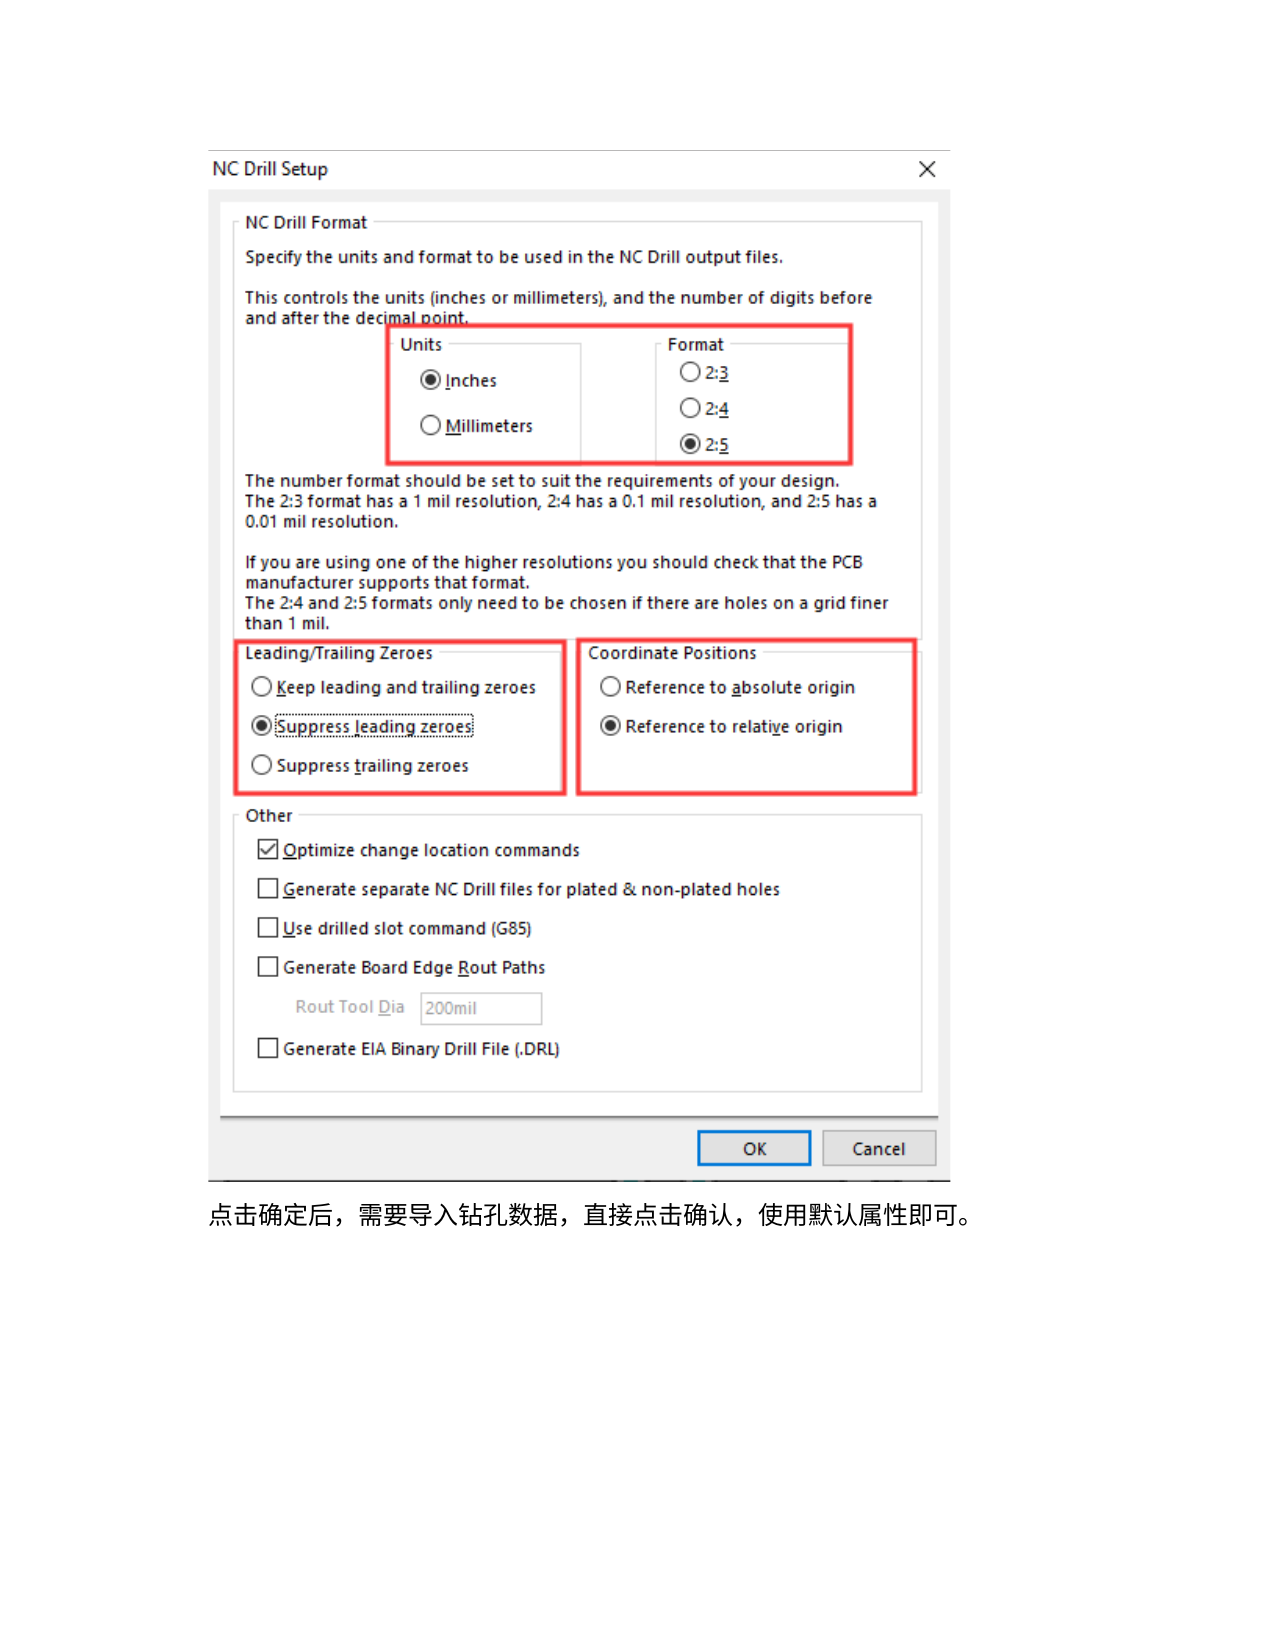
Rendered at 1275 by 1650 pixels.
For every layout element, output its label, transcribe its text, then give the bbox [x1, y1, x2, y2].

text 点击确定后，需要导入钻孔数据，直接点击确认，使用默认属性即可。 [187, 1196, 1087, 1232]
picture [208, 150, 951, 1182]
